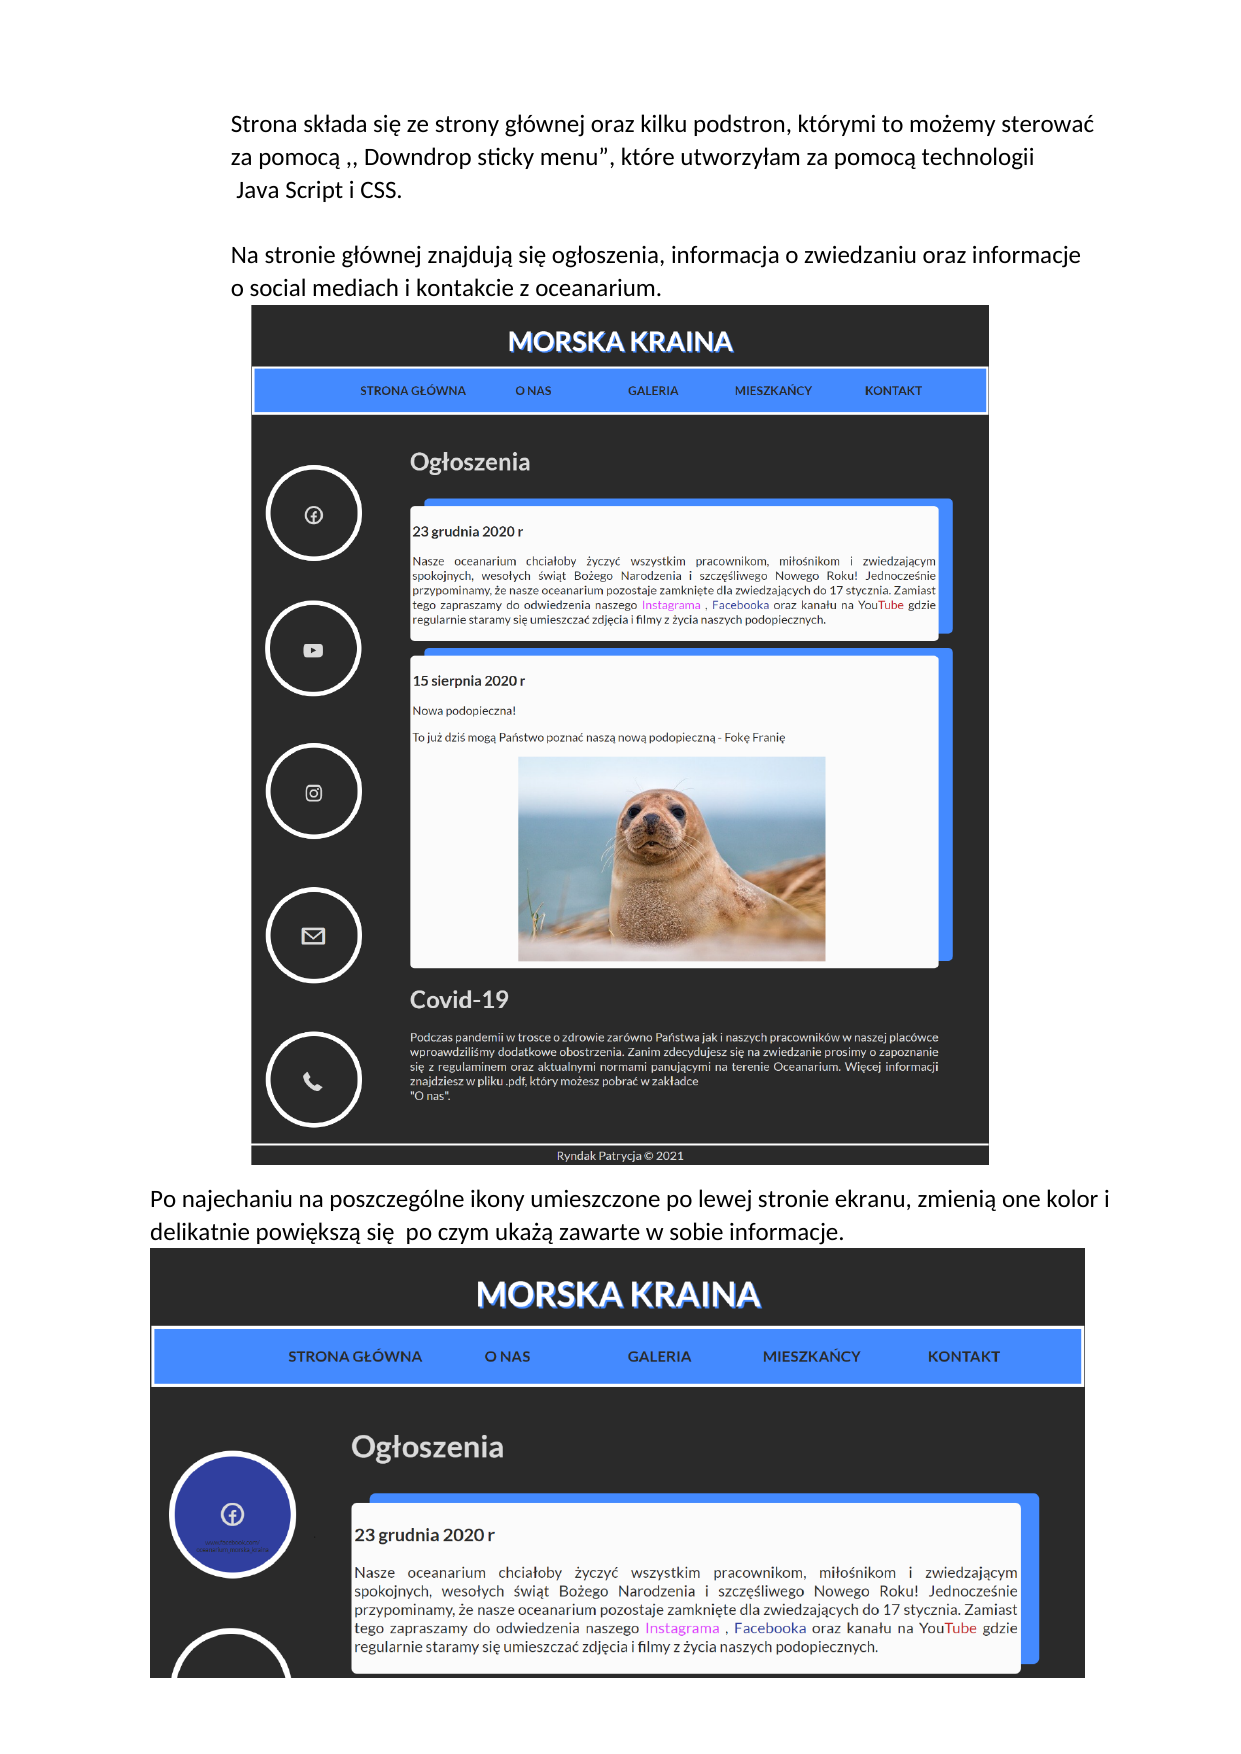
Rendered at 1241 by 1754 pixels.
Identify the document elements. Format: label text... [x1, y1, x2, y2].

list za pomocą ,, Downdrop sticky menu”, które utworzyłam za pomocą technologii [231, 141, 1165, 171]
list Strona składa się ze strony głównej oraz kilku podstron, którymi to możemy sterować [231, 108, 1165, 138]
picture [251, 305, 989, 1165]
list Na stronie głównej znajdują się ogłoszenia, informacja o zwiedzaniu oraz informacje [231, 239, 1165, 270]
list Java Script i CSS. [231, 174, 1165, 204]
picture [150, 1248, 1085, 1678]
list o social mediach i kontakcie z oceanarium. [231, 272, 1165, 303]
